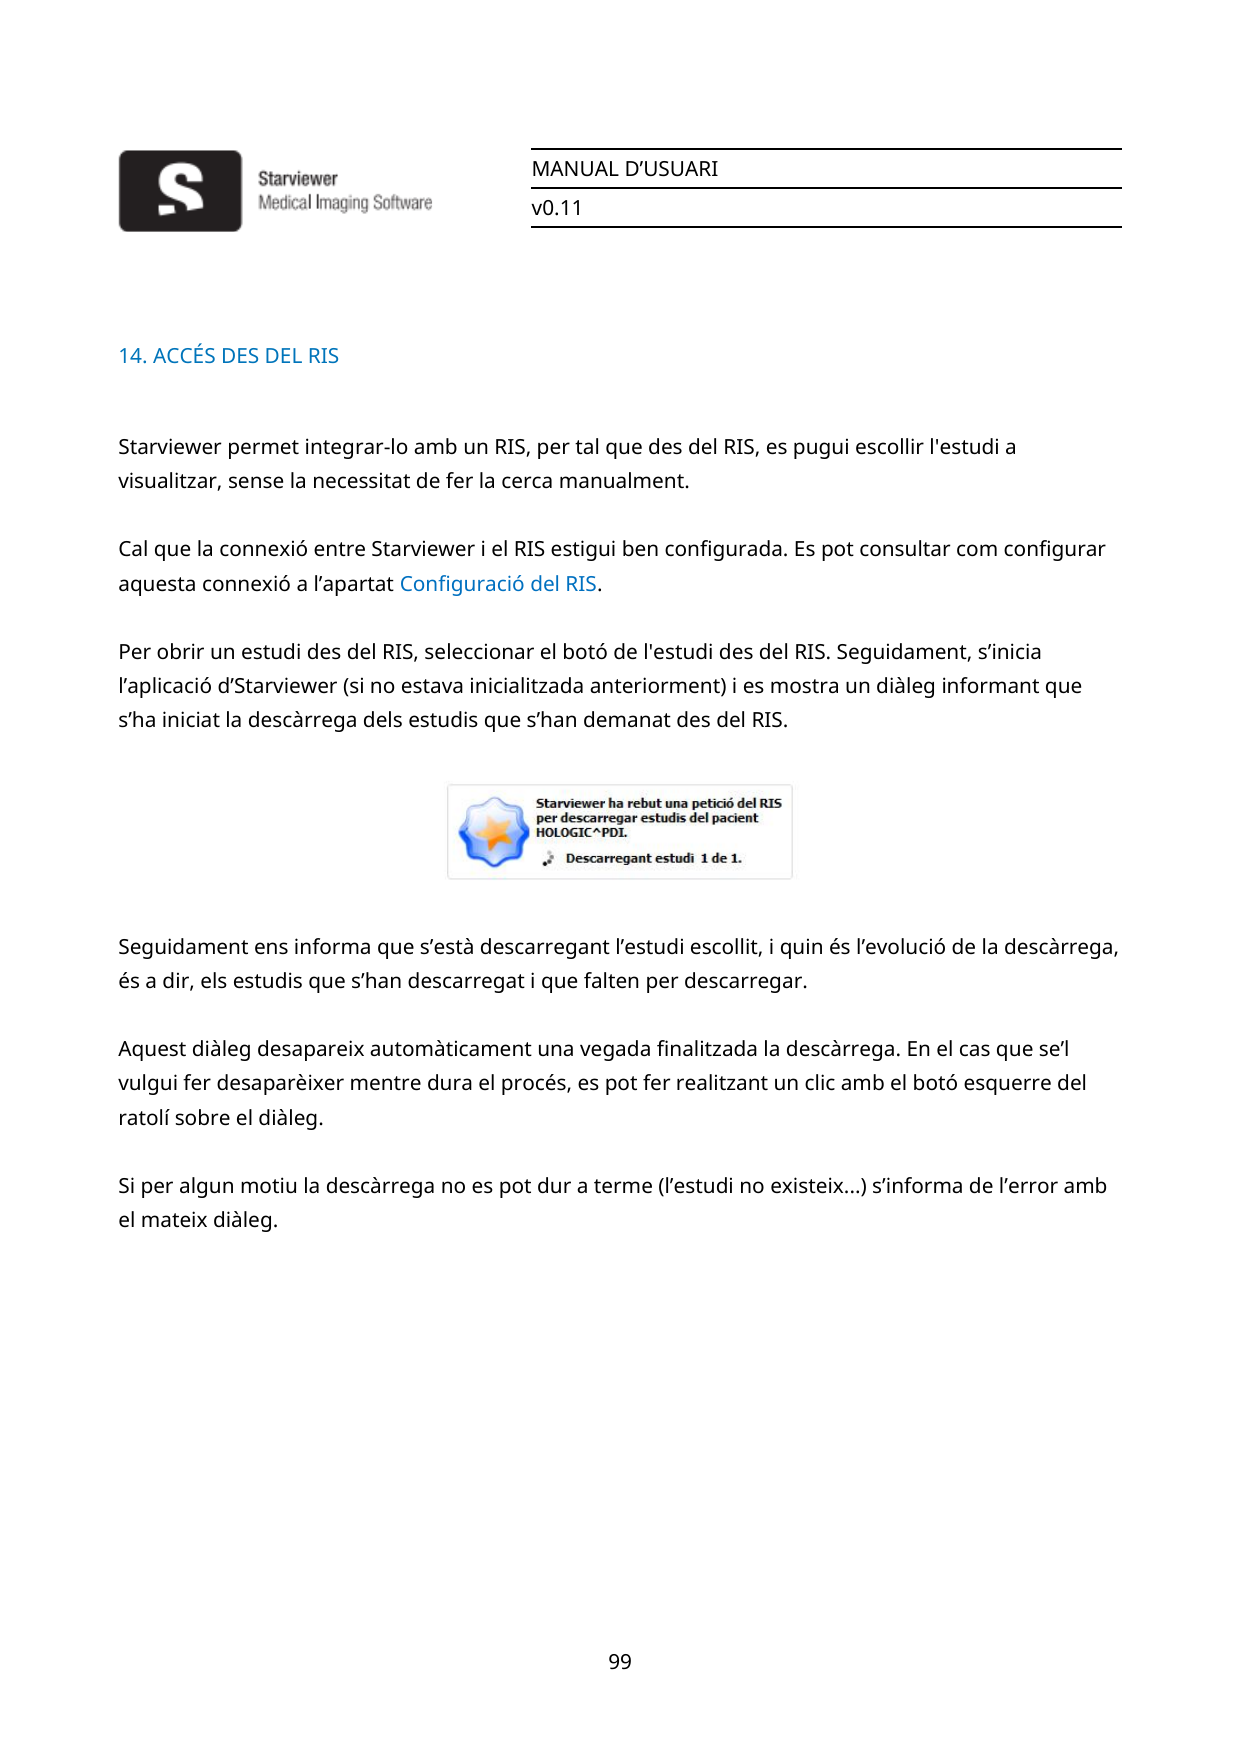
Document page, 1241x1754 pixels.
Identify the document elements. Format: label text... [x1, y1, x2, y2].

subtitle Accés des del RIS [118, 341, 1122, 370]
text Seguidament ens informa que s’està descarregant l’estudi escollit, i quin és l’evolució de la descàrrega, és a dir, els estudis que s’han descarregat i que falten per descarregar. [118, 932, 1122, 995]
text Per obrir un estudi des del RIS, seleccionar el botó de l'estudi des del RIS. Seguidament, s’inicia l’aplicació d’Starviewer (si no estava inicialitzada anteriorment) i es mostra un diàleg informant que s’ha iniciat la descàrrega dels estudis que s’han demanat des del RIS. [118, 637, 1122, 733]
text Si per algun motiu la descàrrega no es pot dur a terme (l’estudi no existeix...) s’informa de l’error amb el mateix diàleg. [118, 1171, 1122, 1233]
text Starviewer permet integrar-lo amb un RIS, per tal que des del RIS, es pugui escollir l'estudi a visualitzar, sense la necessitat de fer la cerca manualment. [118, 432, 1122, 495]
picture [435, 773, 805, 893]
text Cal que la connexió entre Starviewer i el RIS estigui ben configurada. Es pot consultar com configurar aquesta connexió a l’apartat Configuració del RIS. [118, 534, 1122, 597]
text Aquest diàleg desapareix automàticament una vegada finalitzada la descàrrega. En el cas que se’l vulgui fer desaparèixer mentre dura el procés, es pot fer realitzant un clic amb el botó esquerre del ratolí sobre el diàleg. [118, 1034, 1122, 1131]
